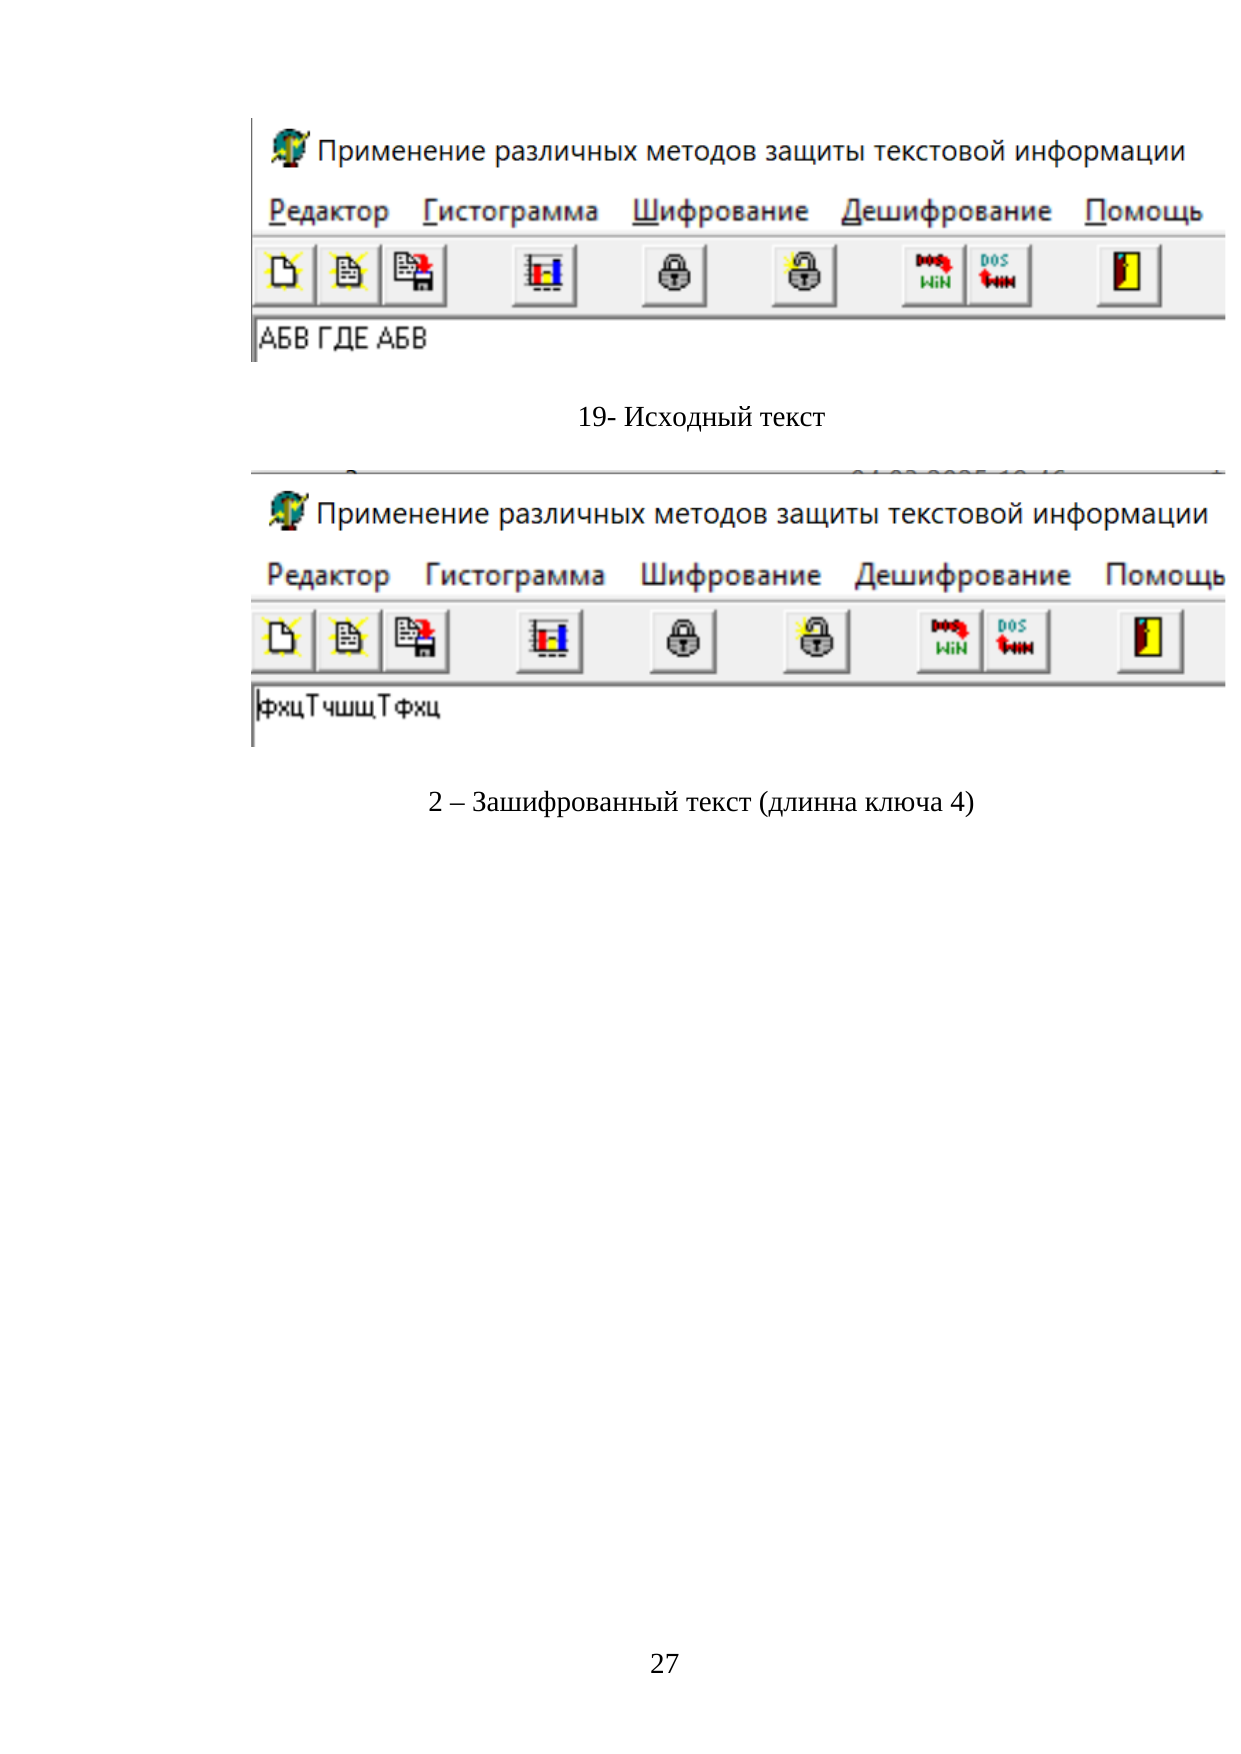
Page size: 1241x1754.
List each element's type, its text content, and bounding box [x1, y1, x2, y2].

text 2 – Зашифрованный текст (длинна ключа 4) [177, 784, 1152, 818]
picture [251, 470, 1226, 747]
picture [251, 118, 1226, 362]
